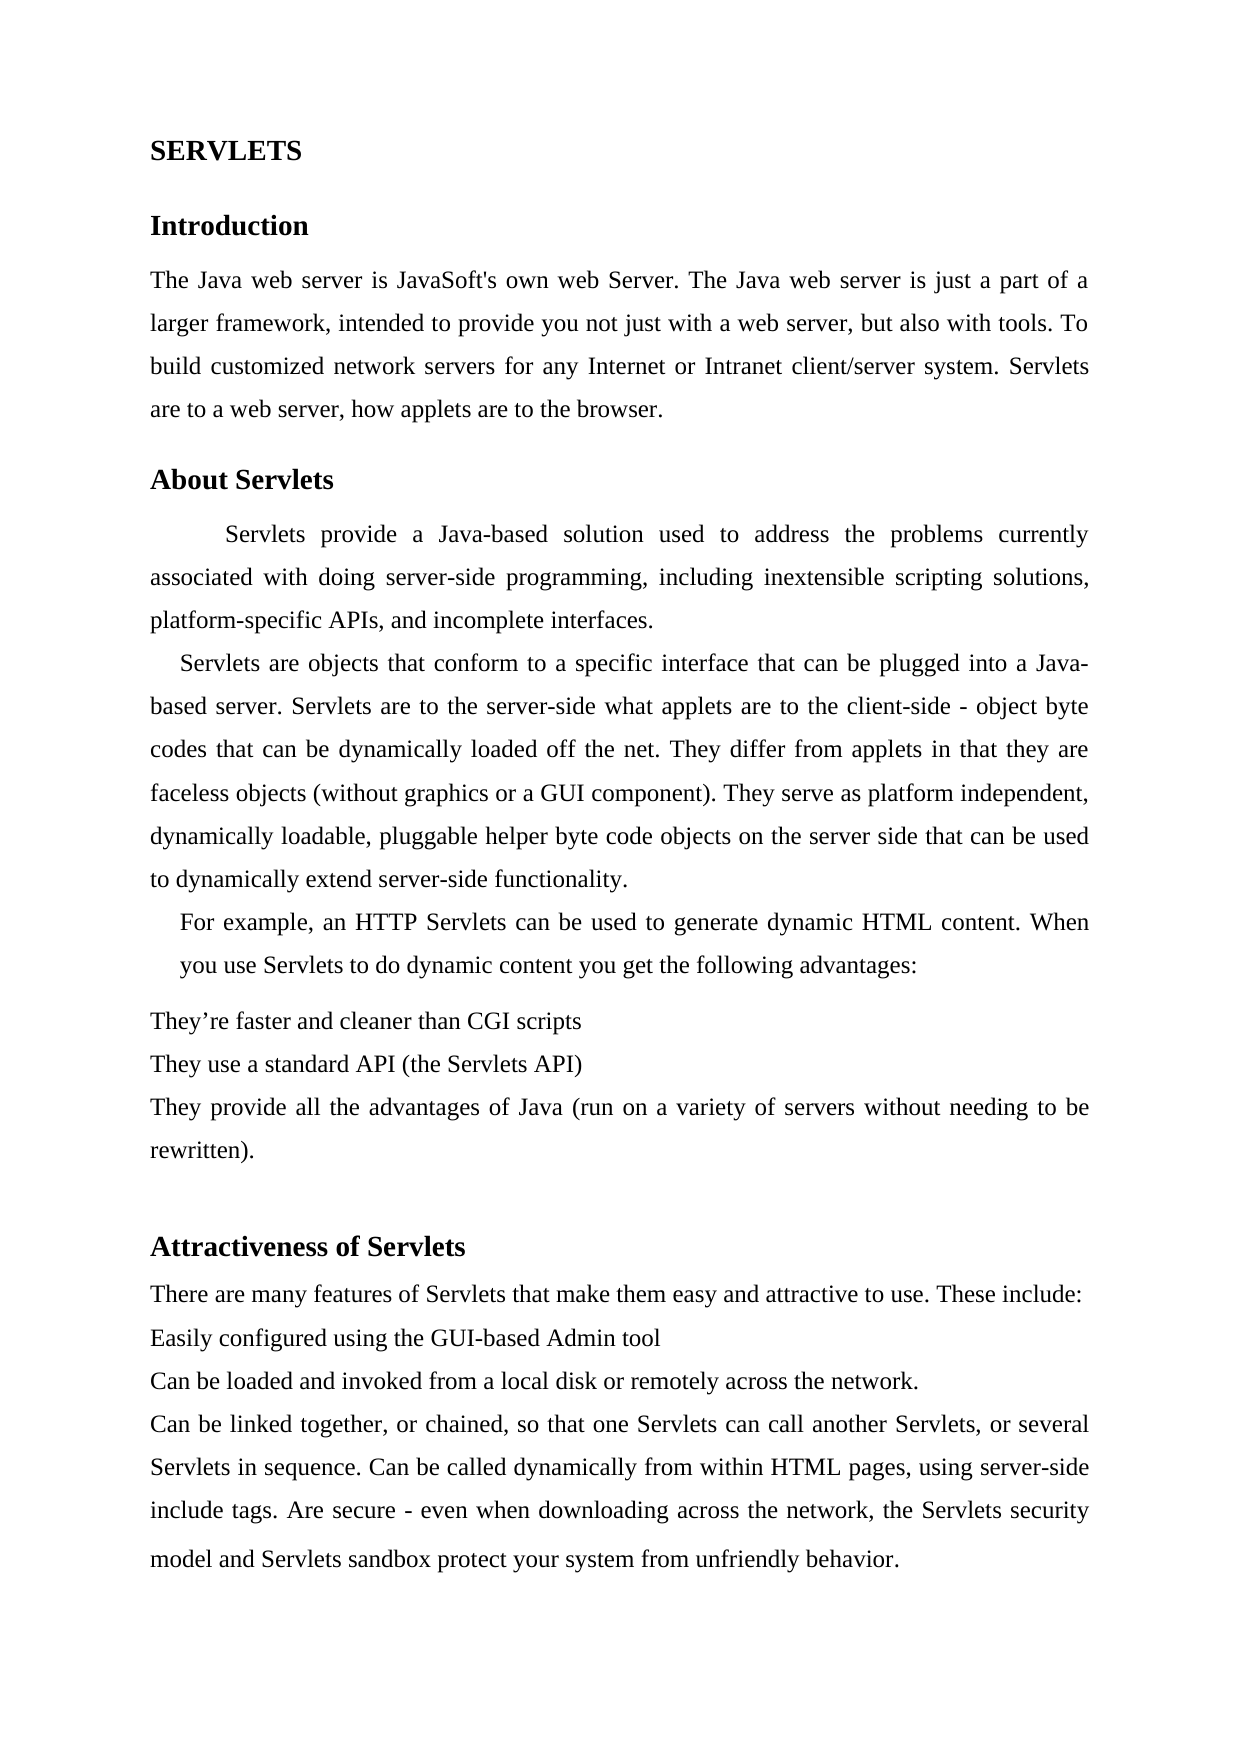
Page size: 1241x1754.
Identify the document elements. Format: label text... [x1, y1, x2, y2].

text There are many features of Servlets that make them easy and attractive to use. These include: [150, 1279, 1090, 1308]
text Can be loaded and invoked from a local disk or remotely across the network. [150, 1366, 1090, 1394]
subtitle SERVLETS [150, 133, 1090, 166]
text Can be linked together, or chained, so that one Servlets can call another Servlets, or several Servlets in sequence. Can be called dynamically from within HTML pages, using server-side include tags. Are secure - even when downloading across the network, the Servlets security model and Servlets sandbox protect your system from unfriendly behavior. [150, 1409, 1090, 1575]
text They’re faster and cleaner than CGI scripts [150, 1006, 1090, 1034]
subtitle Introduction [150, 208, 1090, 242]
text For example, an HTTP Servlets can be used to generate dynamic HTML content. When you use Servlets to do dynamic content you get the following advantages: [179, 907, 1090, 979]
subtitle About Servlets [150, 462, 1090, 496]
text The Java web server is JavaSoft's own web Server. The Java web server is just a part of a larger framework, intended to provide you not just with a web server, but also with tools. To build customized network servers for any Internet or Intranet client/server system. Servlets are to a web server, how applets are to the browser. [150, 265, 1090, 423]
text Servlets provide a Java-based solution used to address the problems currently associated with doing server-side programming, including inextensible scripting solutions, platform-specific APIs, and incomplete interfaces. [150, 519, 1090, 634]
text Attractiveness of Servlets [150, 1229, 1090, 1263]
text Easily configured using the GUI-based Admin tool [150, 1323, 1090, 1351]
text Servlets are objects that conform to a specific interface that can be plugged into a Java-based server. Servlets are to the server-side what applets are to the client-side - object byte codes that can be dynamically loaded off the net. They differ from applets in that they are faceless objects (without graphics or a GUI component). They serve as platform independent, dynamically loadable, pluggable helper byte code objects on the server side that can be used to dynamically extend server-side functionality. [150, 648, 1090, 893]
text They use a standard API (the Servlets API) [150, 1049, 1090, 1078]
text They provide all the advantages of Java (run on a variety of servers without needing to be rewritten). [150, 1092, 1090, 1164]
